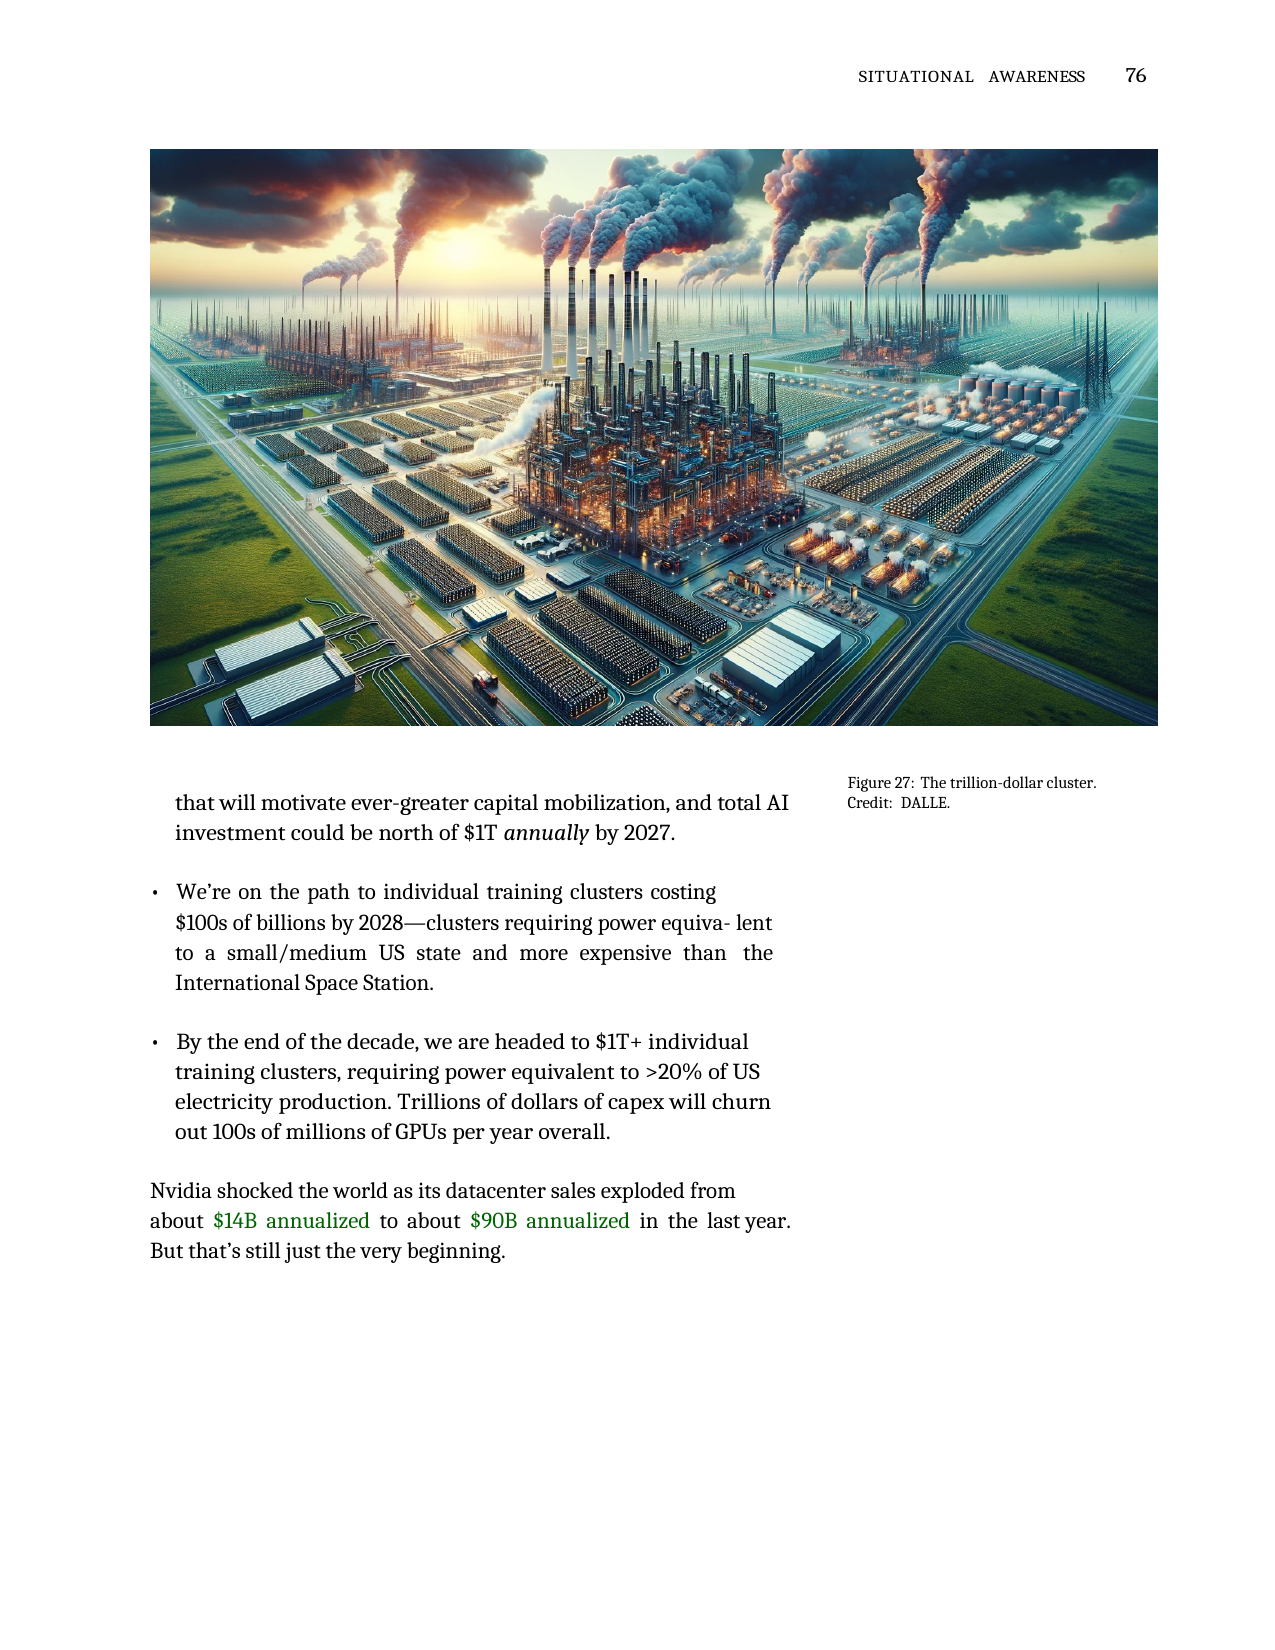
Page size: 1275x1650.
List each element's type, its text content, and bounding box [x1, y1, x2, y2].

list We’re on the path to individual training clusters costing [150, 879, 799, 905]
text that will motivate ever-greater capital mobilization, and total AI investment could be north of $1T annually by 2027. [175, 790, 799, 846]
text $100s of billions by 2028—clusters requiring power equiva- lent to a small/medium US state and more expensive than the International Space Station. [175, 909, 773, 996]
picture [150, 149, 1158, 726]
list By the end of the decade, we are headed to $1T+ individual training clusters, requiring power equivalent to >20% of US electricity production. Trillions of dollars of capex will churn out 100s of millions of GPUs per year overall. [150, 1028, 794, 1145]
text Figure 27: The trillion-dollar cluster. Credit: DALLE. [847, 774, 1128, 813]
text Nvidia shocked the world as its datacenter sales exploded from about $14B annualized to about $90B annualized in the last year. But that’s still just the very beginning. [150, 1178, 799, 1264]
